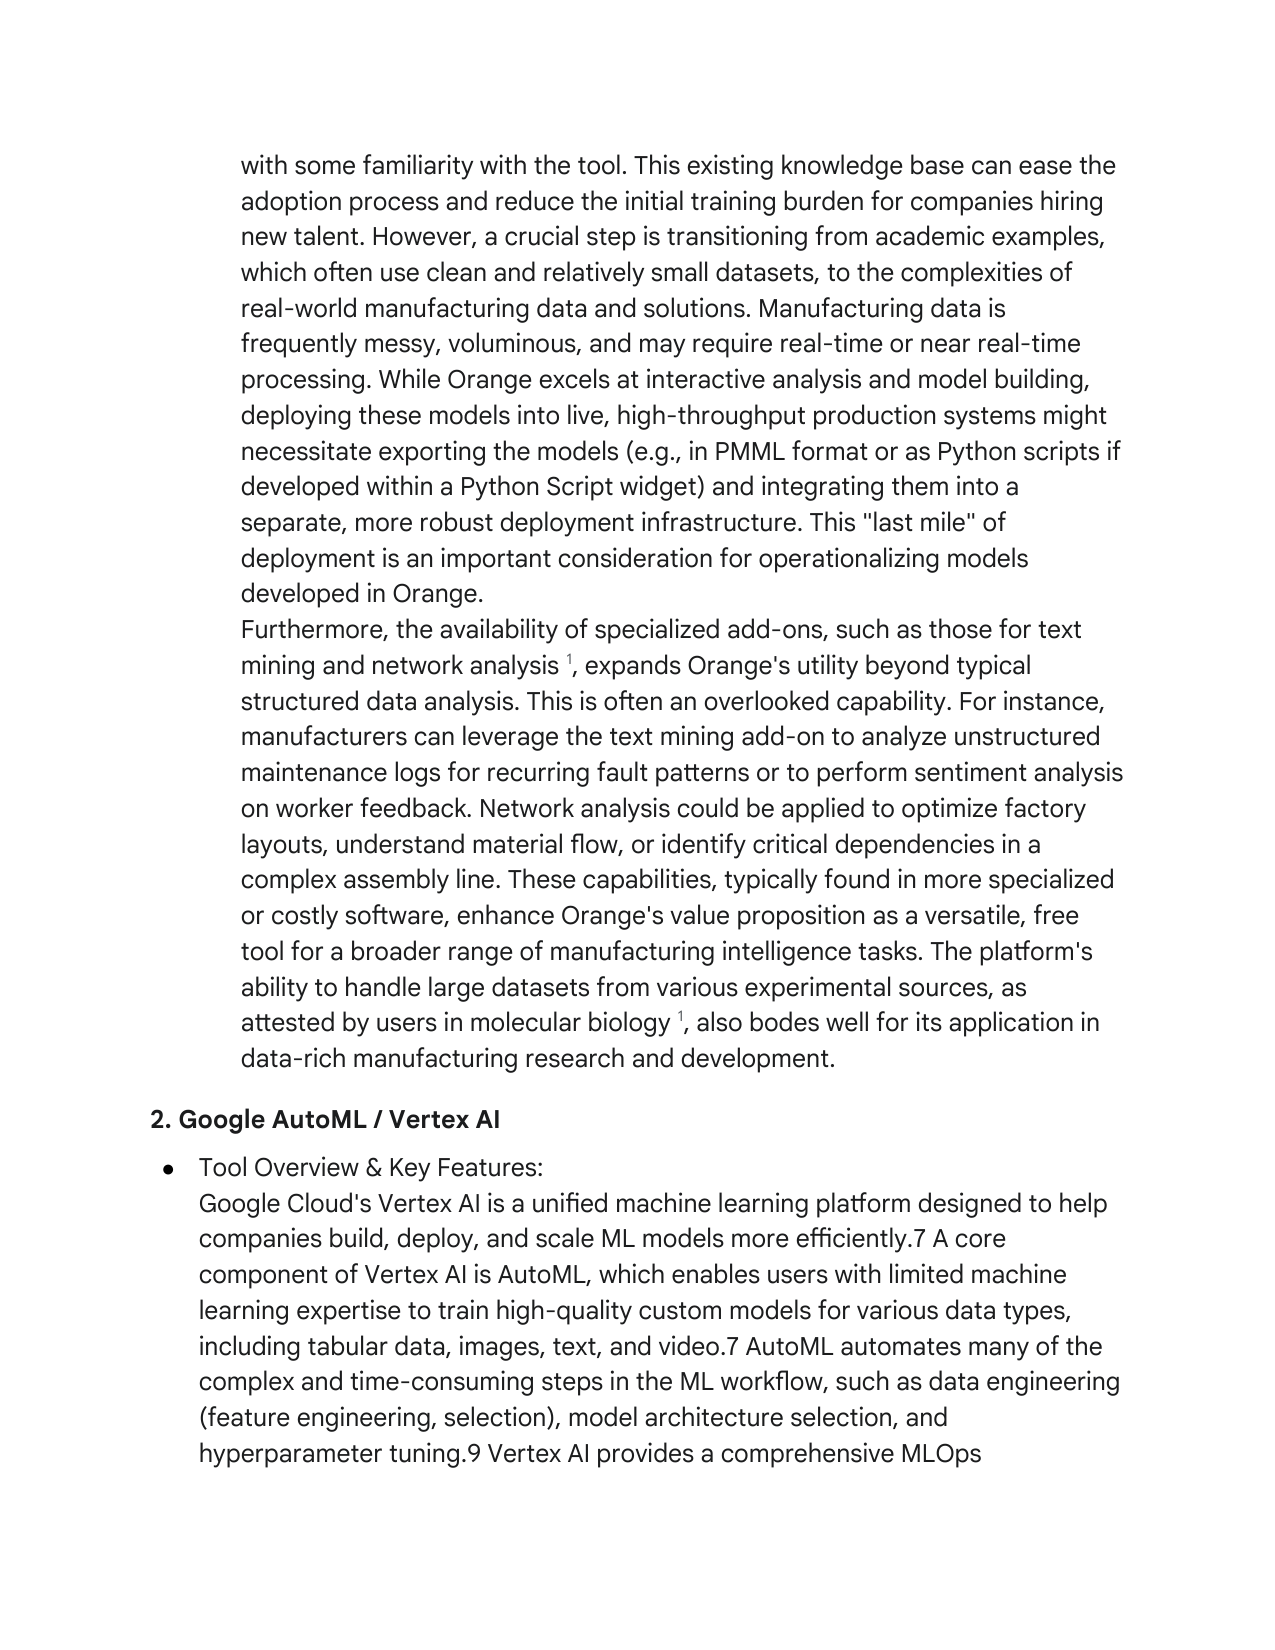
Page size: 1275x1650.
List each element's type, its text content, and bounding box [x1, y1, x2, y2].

text 2. Google AutoML / Vertex AI [150, 1104, 1125, 1135]
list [203, 150, 1125, 1074]
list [161, 1152, 1125, 1469]
